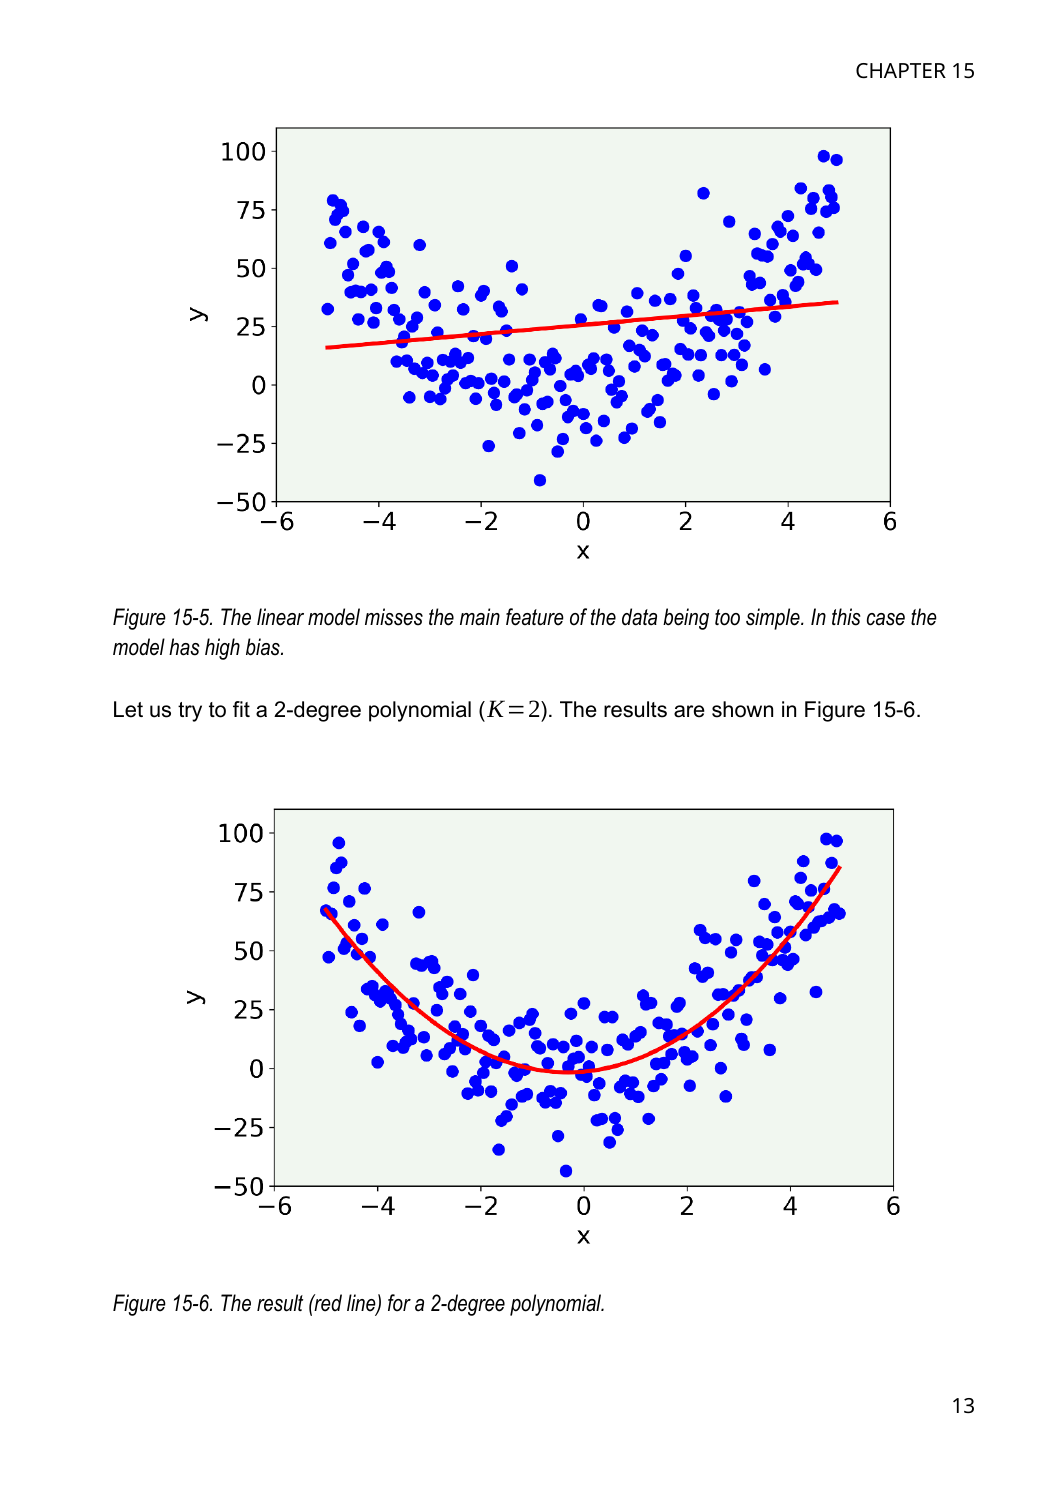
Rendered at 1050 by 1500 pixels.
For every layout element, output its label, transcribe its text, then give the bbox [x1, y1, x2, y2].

text Figure 15-5. The linear model misses the main feature of the data being too simple. In this case the model has high bias. [112, 604, 975, 661]
picture [174, 797, 914, 1248]
text Figure 15-6. The result (red line) for a 2-degree polynomial. [112, 1289, 975, 1316]
text Let us try to fit a 2-degree polynomial (). The results are shown in Figure 15-6. [112, 689, 975, 723]
picture [177, 112, 910, 563]
